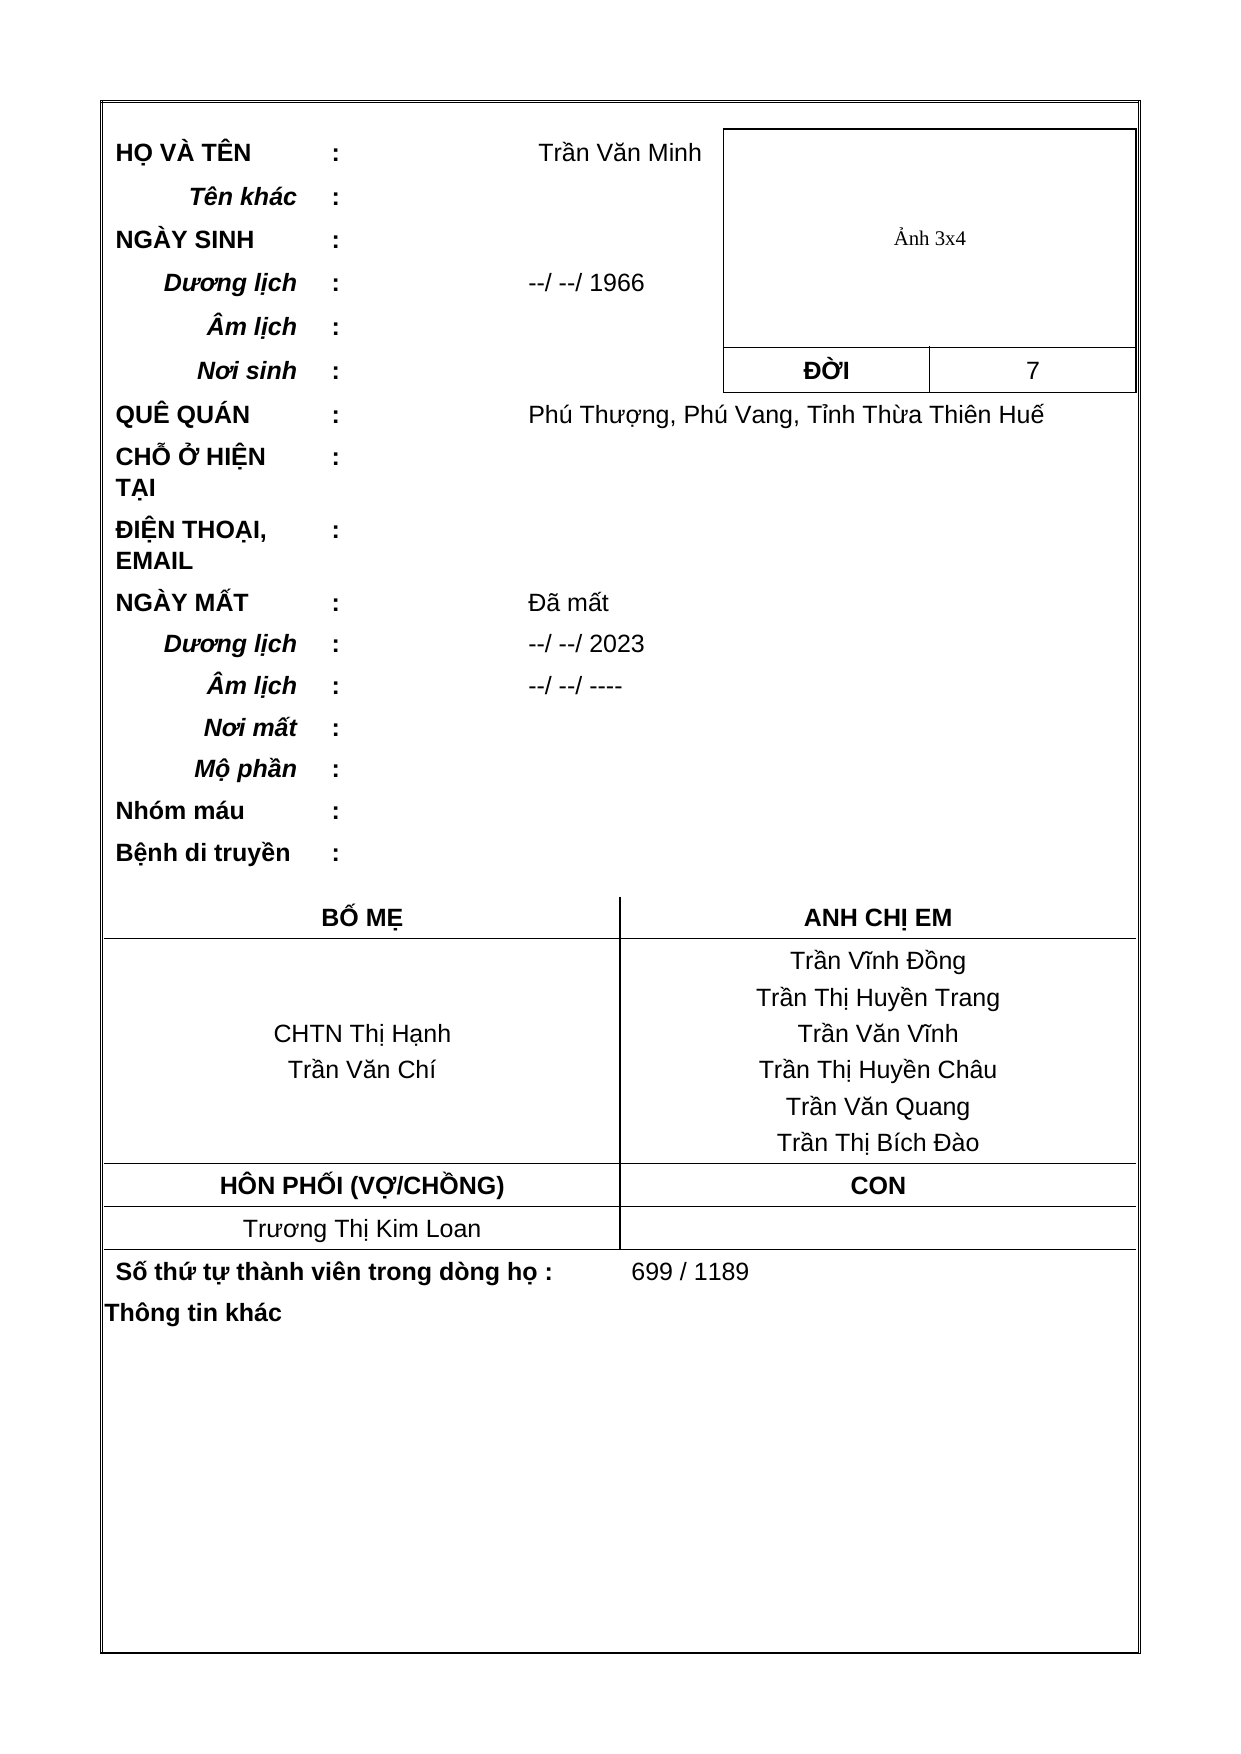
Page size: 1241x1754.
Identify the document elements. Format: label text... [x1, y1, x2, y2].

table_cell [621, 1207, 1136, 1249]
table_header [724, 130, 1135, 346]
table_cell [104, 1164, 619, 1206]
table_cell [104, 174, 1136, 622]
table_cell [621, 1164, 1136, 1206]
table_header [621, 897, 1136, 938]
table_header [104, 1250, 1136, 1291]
text Thông tin khác [104, 1297, 1136, 1328]
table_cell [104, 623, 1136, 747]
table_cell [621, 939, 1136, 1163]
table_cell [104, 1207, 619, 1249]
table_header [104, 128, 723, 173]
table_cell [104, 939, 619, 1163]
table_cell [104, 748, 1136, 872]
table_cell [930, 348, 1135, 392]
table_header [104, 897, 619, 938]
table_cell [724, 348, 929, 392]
